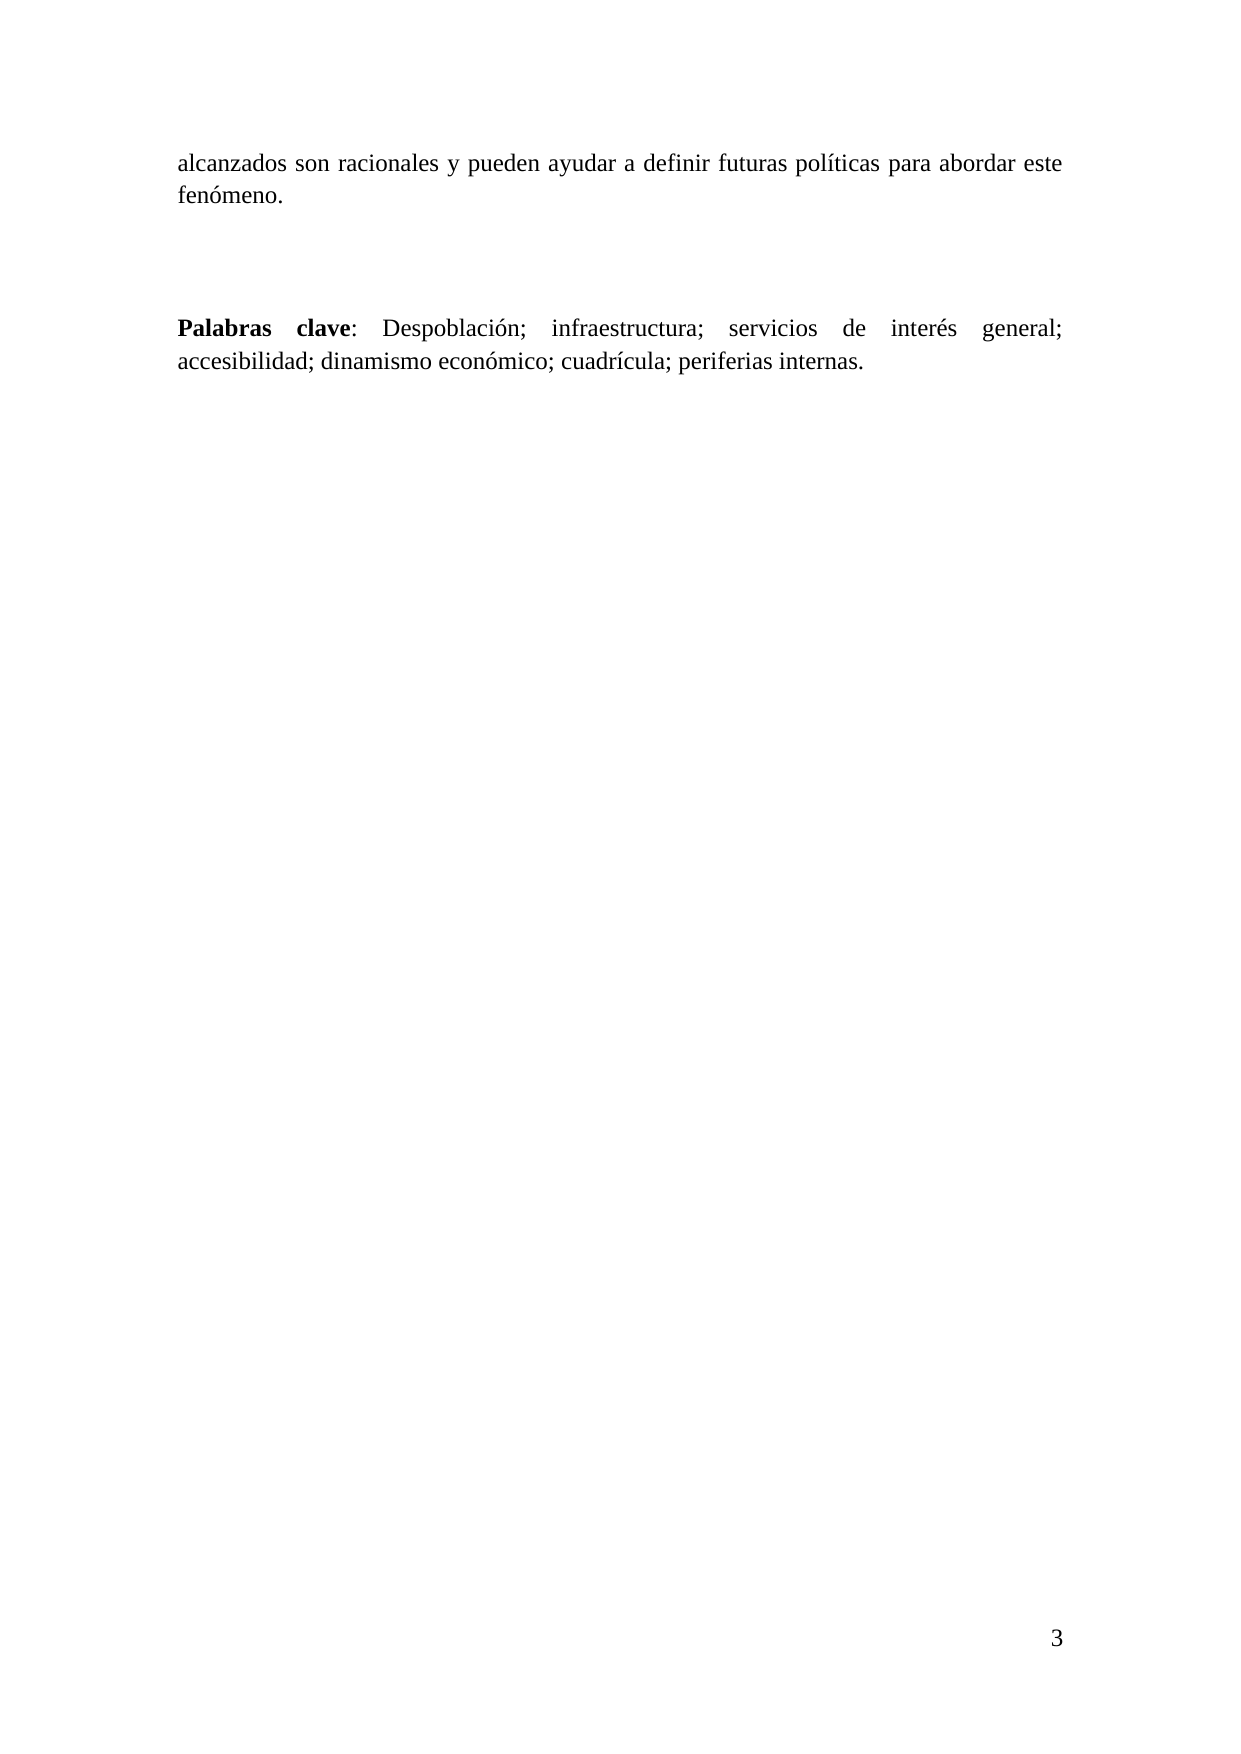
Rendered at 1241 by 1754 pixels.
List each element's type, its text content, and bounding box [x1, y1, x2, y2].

text Palabras clave: Despoblación; infraestructura; servicios de interés general; accesibilidad; dinamismo económico; cuadrícula; periferias internas. [177, 313, 1063, 374]
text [177, 148, 1063, 209]
